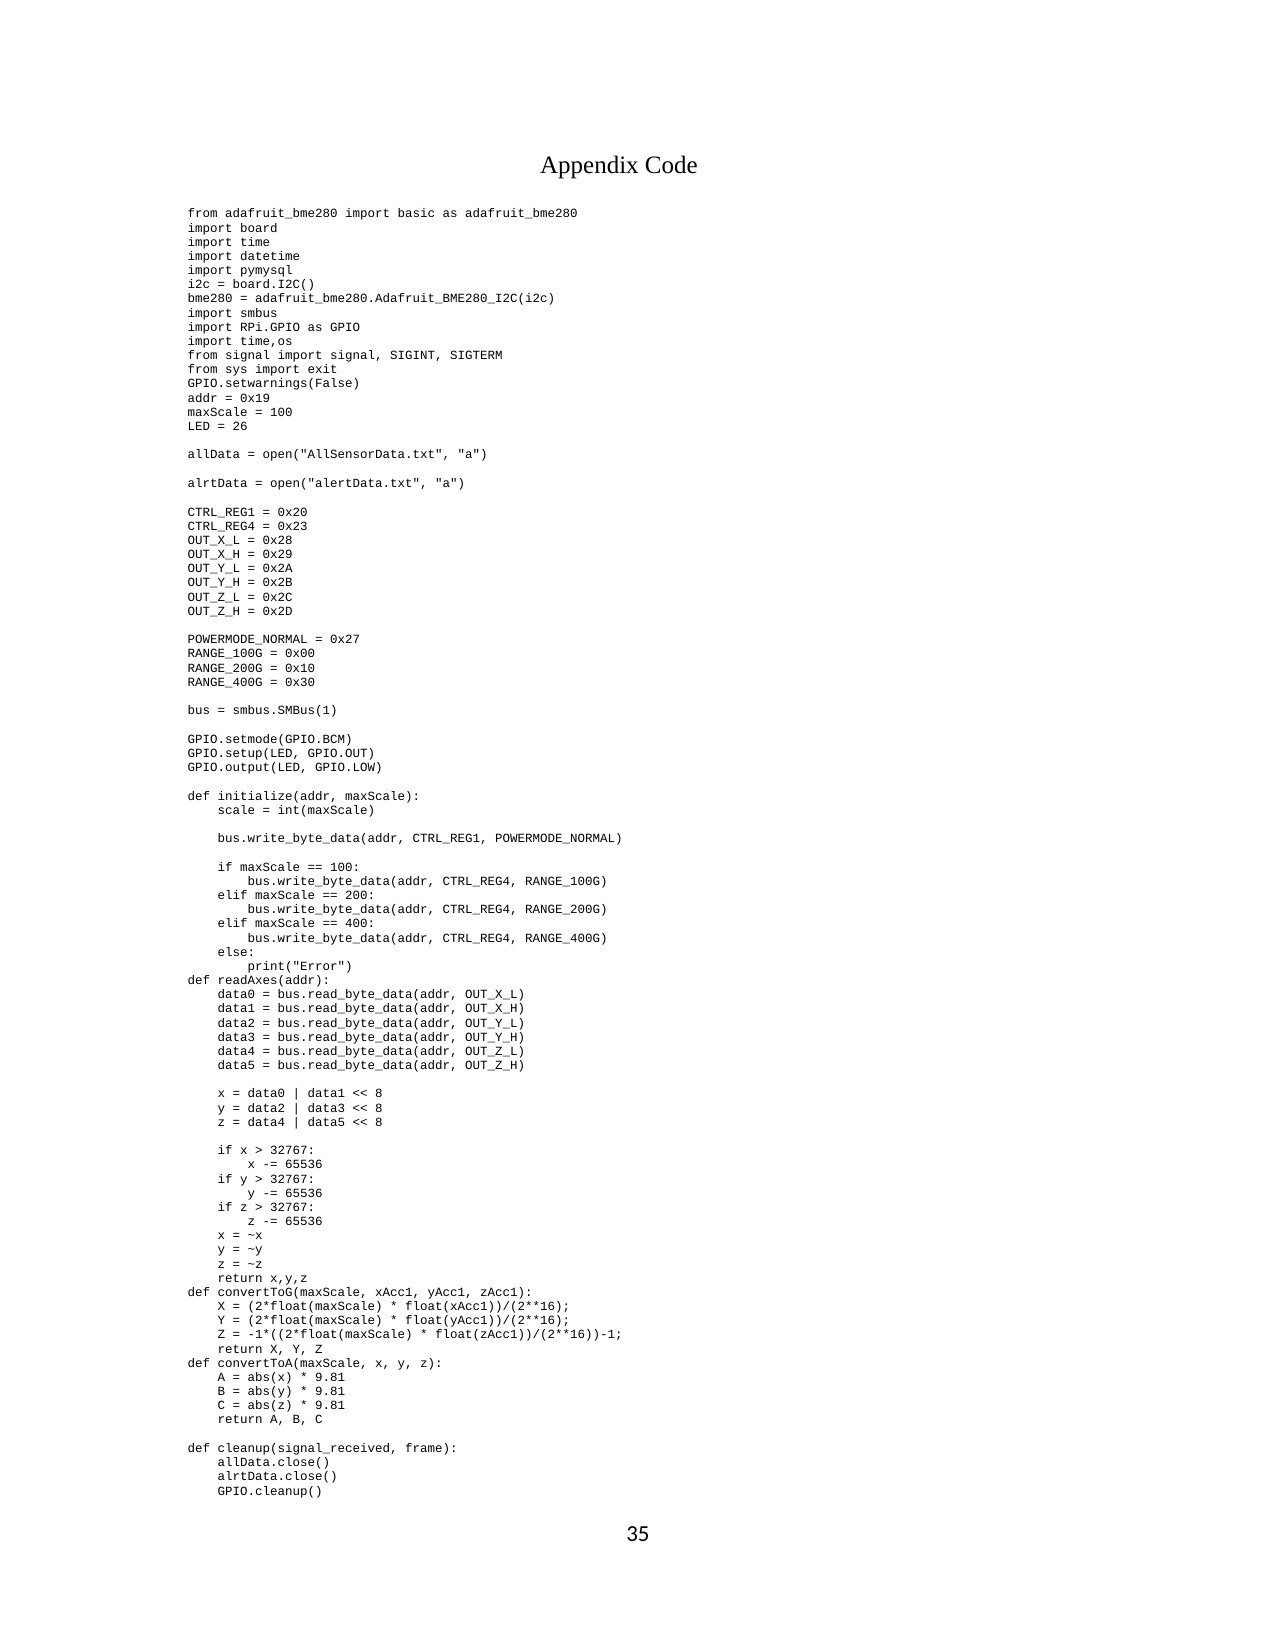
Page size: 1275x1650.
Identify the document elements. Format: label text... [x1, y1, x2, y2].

text from signal import signal, SIGINT, SIGTERM [187, 349, 1275, 363]
text GPIO.output(LED, GPIO.LOW) [187, 761, 1275, 775]
text y = data2 | data3 << 8 [187, 1102, 1275, 1116]
text else: [187, 946, 1275, 960]
text OUT_X_L = 0x28 [187, 534, 1275, 548]
text bus.write_byte_data(addr, CTRL_REG4, RANGE_100G) [187, 875, 1275, 889]
text GPIO.setwarnings(False) [187, 377, 1275, 392]
text z = data4 | data5 << 8 [187, 1116, 1275, 1130]
text GPIO.setup(LED, GPIO.OUT) [187, 747, 1275, 761]
text import datetime [187, 250, 1275, 264]
text OUT_X_H = 0x29 [187, 548, 1275, 562]
text def initialize(addr, maxScale): [187, 790, 1275, 804]
text C = abs(z) * 9.81 [187, 1399, 1275, 1413]
text allData.close() [187, 1456, 1275, 1470]
text Appendix Code [150, 150, 1087, 179]
text y -= 65536 [187, 1187, 1275, 1201]
text bus.write_byte_data(addr, CTRL_REG4, RANGE_200G) [187, 903, 1275, 917]
text addr = 0x19 [187, 392, 1275, 406]
text RANGE_200G = 0x10 [187, 662, 1275, 676]
text data4 = bus.read_byte_data(addr, OUT_Z_L) [187, 1045, 1275, 1059]
text OUT_Z_H = 0x2D [187, 605, 1275, 619]
text maxScale = 100 [187, 406, 1275, 420]
text x = ~x [187, 1229, 1275, 1243]
text import time [187, 236, 1275, 250]
text elif maxScale == 400: [187, 917, 1275, 932]
text RANGE_100G = 0x00 [187, 647, 1275, 662]
text x -= 65536 [187, 1158, 1275, 1173]
text import pymysql [187, 264, 1275, 278]
text from sys import exit [187, 363, 1275, 377]
text def cleanup(signal_received, frame): [187, 1442, 1275, 1456]
text i2c = board.I2C() [187, 278, 1275, 292]
text print("Error") [187, 960, 1275, 974]
text OUT_Y_H = 0x2B [187, 576, 1275, 591]
text if maxScale == 100: [187, 861, 1275, 875]
text data3 = bus.read_byte_data(addr, OUT_Y_H) [187, 1031, 1275, 1045]
text def convertToA(maxScale, x, y, z): [187, 1357, 1275, 1371]
text import smbus [187, 307, 1275, 321]
text GPIO.setmode(GPIO.BCM) [187, 733, 1275, 747]
text LED = 26 [187, 420, 1275, 434]
text X = (2*float(maxScale) * float(xAcc1))/(2**16); [187, 1300, 1275, 1314]
text import time,os [187, 335, 1275, 349]
text B = abs(y) * 9.81 [187, 1385, 1275, 1399]
text Y = (2*float(maxScale) * float(yAcc1))/(2**16); [187, 1314, 1275, 1328]
text from adafruit_bme280 import basic as adafruit_bme280 [187, 207, 1275, 222]
text alrtData.close() [187, 1470, 1275, 1484]
text scale = int(maxScale) [187, 804, 1275, 818]
text data1 = bus.read_byte_data(addr, OUT_X_H) [187, 1002, 1275, 1017]
text allData = open("AllSensorData.txt", "a") [187, 448, 1275, 463]
text z -= 65536 [187, 1215, 1275, 1229]
text return x,y,z [187, 1272, 1275, 1286]
text if z > 32767: [187, 1201, 1275, 1215]
text def convertToG(maxScale, xAcc1, yAcc1, zAcc1): [187, 1286, 1275, 1300]
text import RPi.GPIO as GPIO [187, 321, 1275, 335]
text RANGE_400G = 0x30 [187, 676, 1275, 690]
text OUT_Z_L = 0x2C [187, 591, 1275, 605]
text y = ~y [187, 1243, 1275, 1258]
text CTRL_REG4 = 0x23 [187, 520, 1275, 534]
text bus.write_byte_data(addr, CTRL_REG1, POWERMODE_NORMAL) [187, 832, 1275, 846]
text alrtData = open("alertData.txt", "a") [187, 477, 1275, 491]
text if y > 32767: [187, 1173, 1275, 1187]
text def readAxes(addr): [187, 974, 1275, 988]
text bus = smbus.SMBus(1) [187, 704, 1275, 718]
text CTRL_REG1 = 0x20 [187, 506, 1275, 520]
text A = abs(x) * 9.81 [187, 1371, 1275, 1385]
text GPIO.cleanup() [187, 1484, 1275, 1499]
text import board [187, 222, 1275, 236]
text bus.write_byte_data(addr, CTRL_REG4, RANGE_400G) [187, 932, 1275, 946]
text z = ~z [187, 1258, 1275, 1272]
text if x > 32767: [187, 1144, 1275, 1158]
text data2 = bus.read_byte_data(addr, OUT_Y_L) [187, 1017, 1275, 1031]
text data5 = bus.read_byte_data(addr, OUT_Z_H) [187, 1059, 1275, 1073]
text return X, Y, Z [187, 1343, 1275, 1357]
text return A, B, C [187, 1413, 1275, 1428]
text Z = -1*((2*float(maxScale) * float(zAcc1))/(2**16))-1; [187, 1328, 1275, 1343]
text OUT_Y_L = 0x2A [187, 562, 1275, 576]
text data0 = bus.read_byte_data(addr, OUT_X_L) [187, 988, 1275, 1002]
text elif maxScale == 200: [187, 889, 1275, 903]
text bme280 = adafruit_bme280.Adafruit_BME280_I2C(i2c) [187, 292, 1275, 307]
text POWERMODE_NORMAL = 0x27 [187, 633, 1275, 647]
text x = data0 | data1 << 8 [187, 1087, 1275, 1102]
